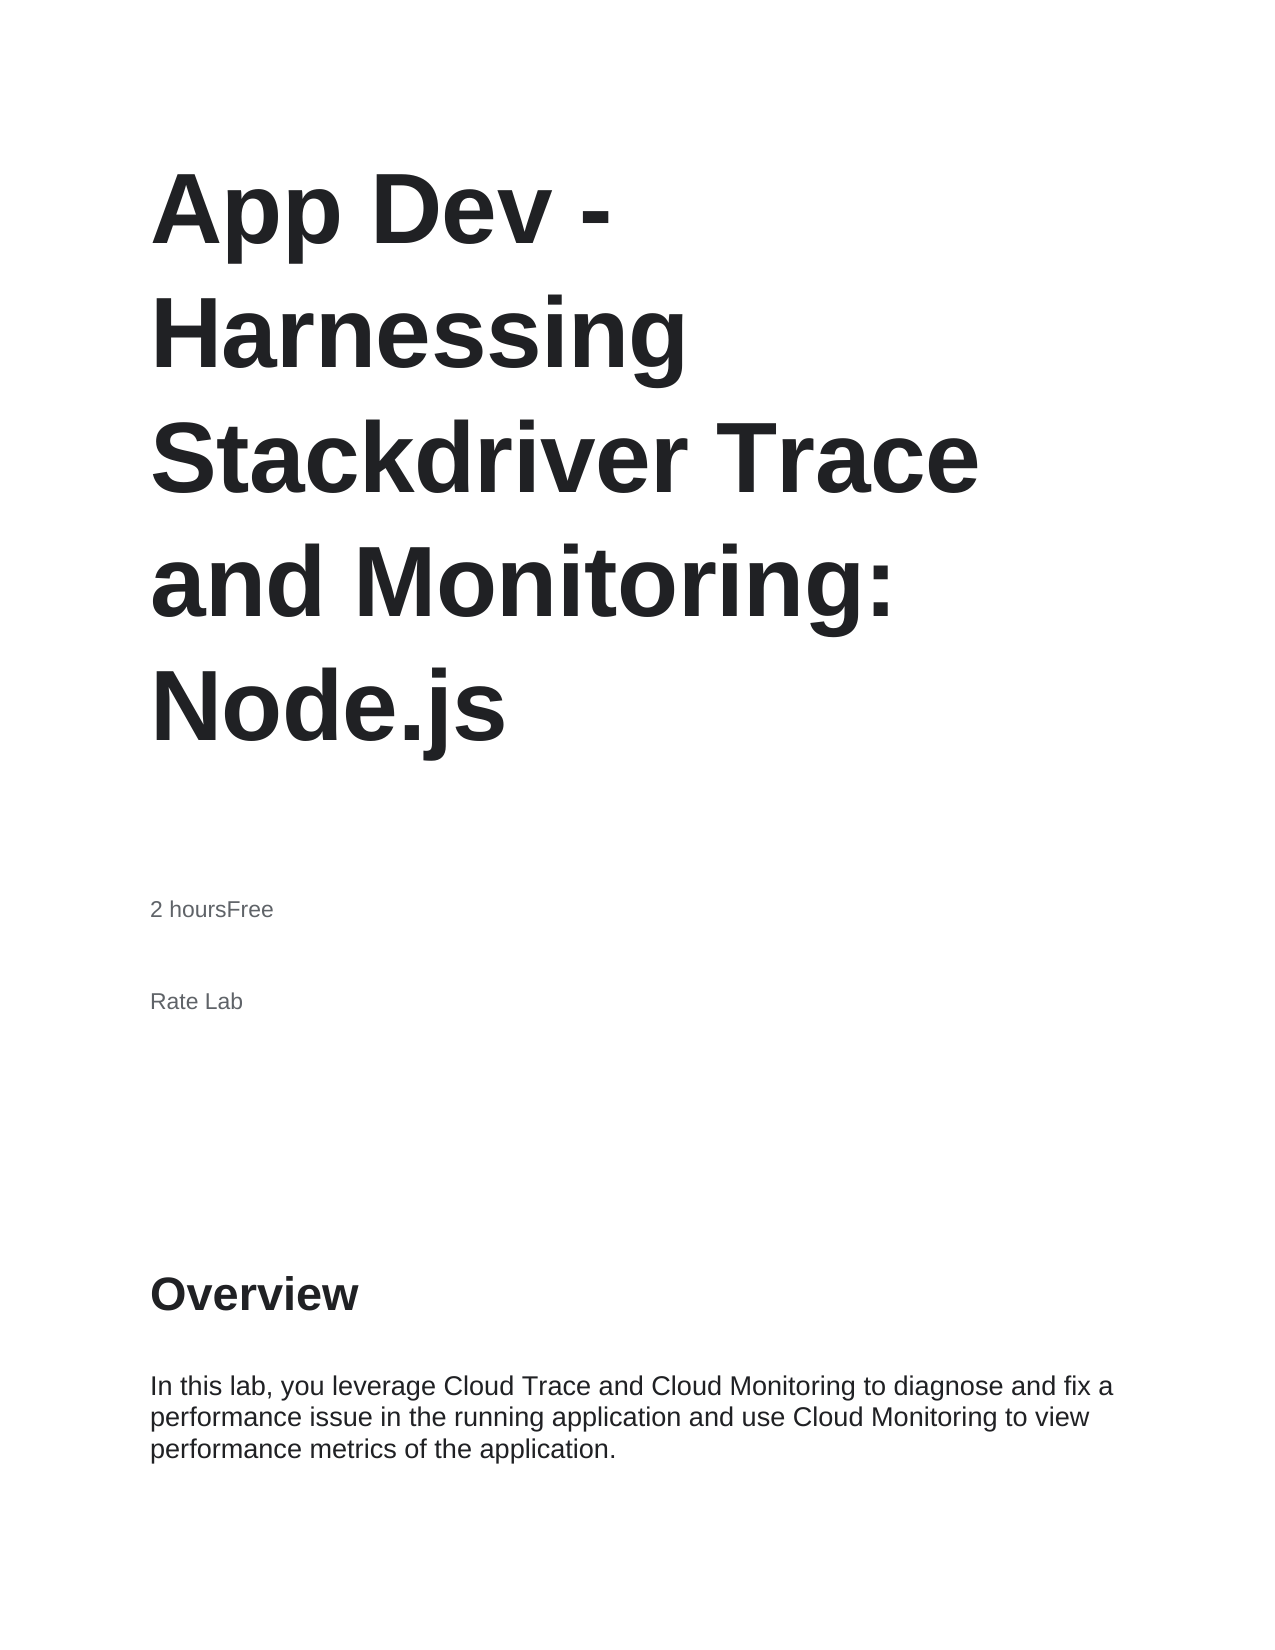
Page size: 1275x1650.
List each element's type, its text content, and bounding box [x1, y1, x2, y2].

subtitle Overview [150, 1266, 1125, 1320]
subtitle App Dev - Harnessing Stackdriver Trace and Monitoring: Node.js [150, 150, 1125, 762]
text 2 hoursFree [150, 896, 1125, 922]
text Rate Lab [150, 988, 1125, 1014]
text In this lab, you leverage Cloud Trace and Cloud Monitoring to diagnose and fix a performance issue in the running application and use Cloud Monitoring to view performance metrics of the application. [150, 1370, 1125, 1464]
